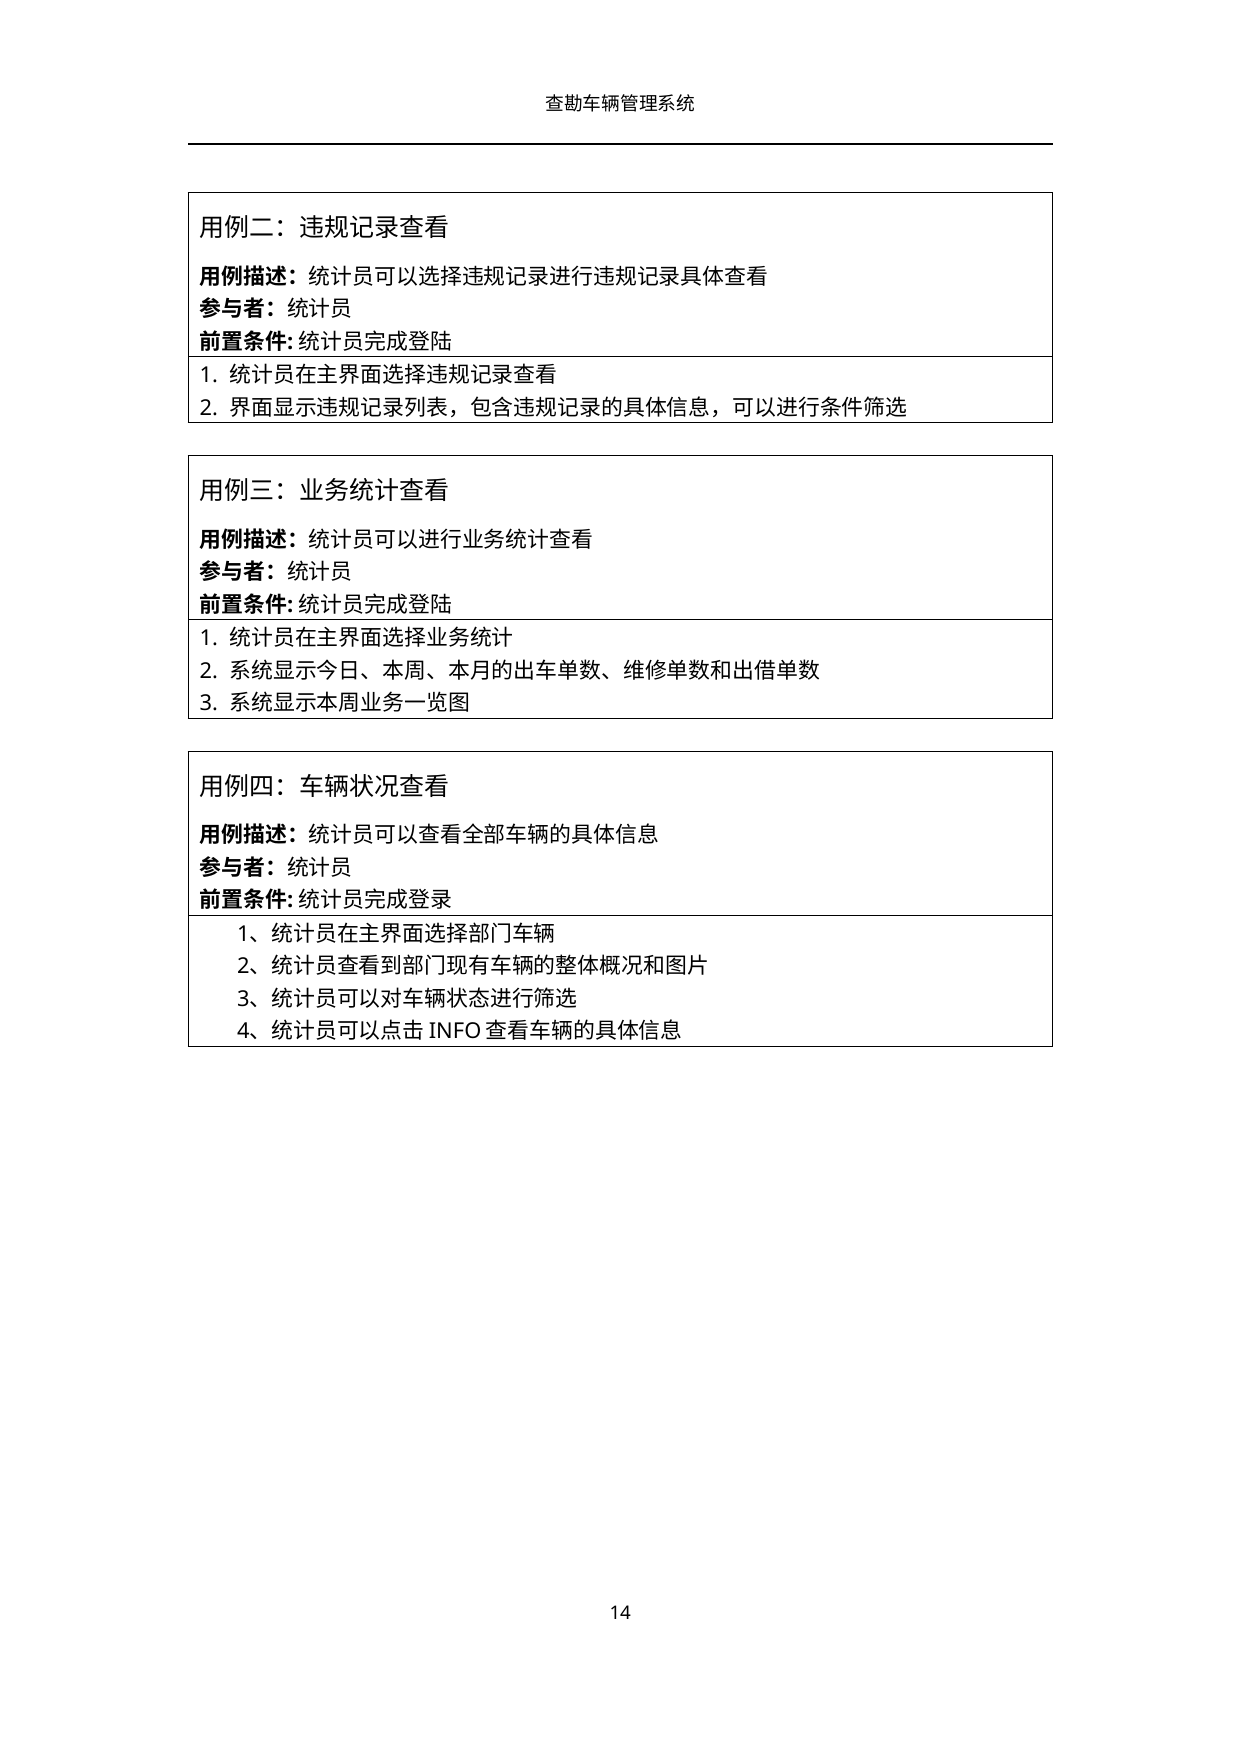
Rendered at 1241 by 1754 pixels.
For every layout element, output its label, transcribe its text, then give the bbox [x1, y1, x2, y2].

table_cell 1. 统计员在主界面选择违规记录查看 2. 界面显示违规记录列表，包含违规记录的具体信息，可以进行条件筛选 [189, 357, 1052, 422]
table_header 用例四：车辆状况查看 用例描述：统计员可以查看全部车辆的具体信息 参与者：统计员 前置条件: 统计员完成登录 [189, 752, 1052, 914]
table_header 用例三：业务统计查看 用例描述：统计员可以进行业务统计查看 参与者：统计员 前置条件: 统计员完成登陆 [189, 456, 1052, 619]
table_cell 1、统计员在主界面选择部门车辆 2、统计员查看到部门现有车辆的整体概况和图片 3、统计员可以对车辆状态进行筛选 4、统计员可以点击INFO查看车辆的具体信息 [189, 916, 1052, 1046]
table_cell 1. 统计员在主界面选择业务统计 2. 系统显示今日、本周、本月的出车单数、维修单数和出借单数 3. 系统显示本周业务一览图 [189, 620, 1052, 717]
table_header 用例二：违规记录查看 用例描述：统计员可以选择违规记录进行违规记录具体查看 参与者：统计员 前置条件: 统计员完成登陆 [189, 193, 1052, 356]
